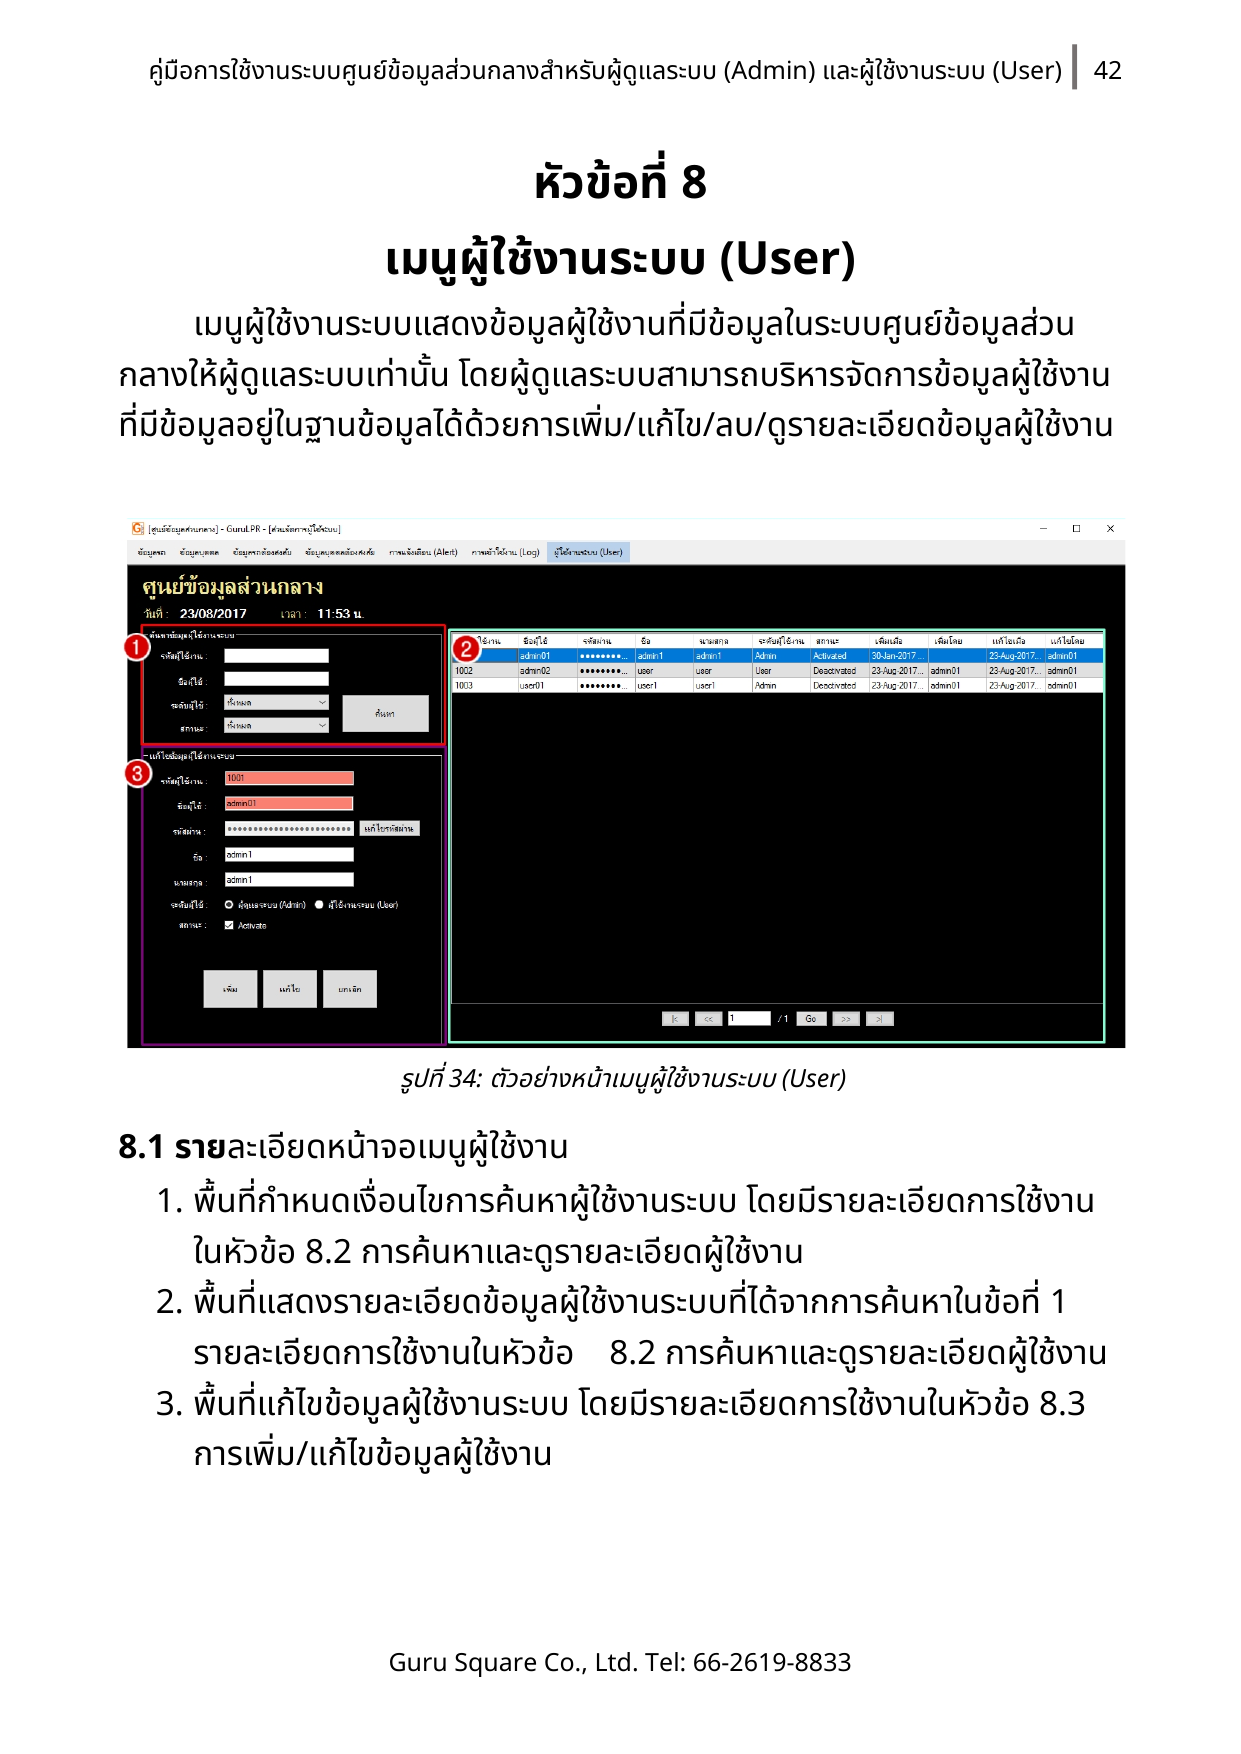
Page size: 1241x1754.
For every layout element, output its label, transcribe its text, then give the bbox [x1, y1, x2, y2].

picture [121, 518, 1126, 1049]
list พื้นที่แสดงรายละเอียดข้อมูลผู้ใช้งานระบบที่ได้จากการค้นหาในข้อที่ 1 รายละเอียดการใช้งานในหัวข้อ 8.2 การค้นหาและดูรายละเอียดผู้ใช้งาน [156, 1278, 1122, 1379]
list พื้นที่แก้ไขข้อมูลผู้ใช้งานระบบ โดยมีรายละเอียดการใช้งานในหัวข้อ 8.3 การเพิ่ม/แก้ไขข้อมูลผู้ใช้งาน [156, 1379, 1122, 1481]
list พื้นที่กำหนดเงื่อนไขการค้นหาผู้ใช้งานระบบ โดยมีรายละเอียดการใช้งานในหัวข้อ 8.2 การค้นหาและดูรายละเอียดผู้ใช้งาน [156, 1177, 1122, 1278]
subtitle เมนูผู้ใช้งานระบบ (User) [118, 225, 1122, 295]
subtitle หัวข้อที่ 8 [118, 150, 1122, 219]
text เมนูผู้ใช้งานระบบแสดงข้อมูลผู้ใช้งานที่มีข้อมูลในระบบศูนย์ข้อมูลส่วนกลางให้ผู้ดูแลระบบเท่านั้น โดยผู้ดูแลระบบสามารถบริหารจัดการข้อมูลผู้ใช้งานที่มีข้อมูลอยู่ในฐานข้อมูลได้ด้วยการเพิ่ม/แก้ไข/ลบ/ดูรายละเอียดข้อมูลผู้ใช้งาน [118, 300, 1122, 452]
